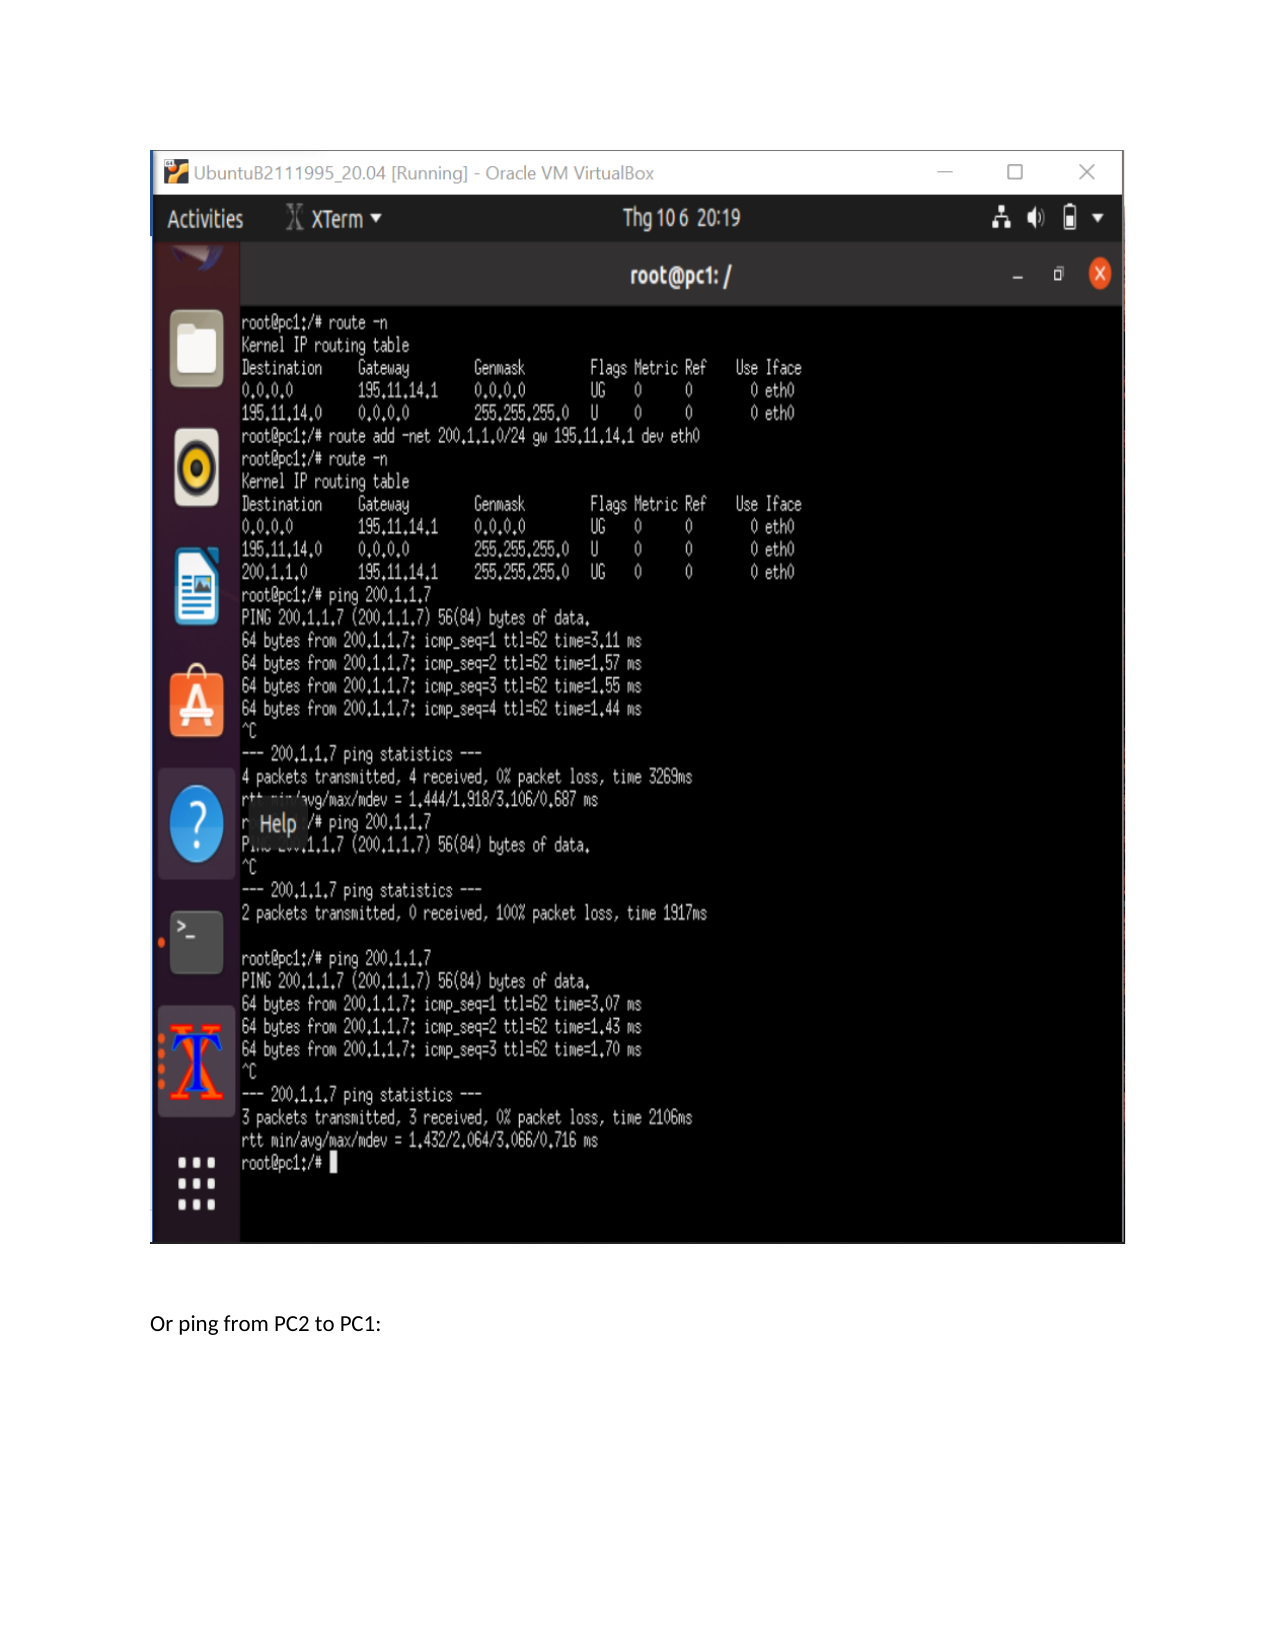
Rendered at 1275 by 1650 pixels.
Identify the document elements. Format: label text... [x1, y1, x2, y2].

picture [150, 150, 1125, 1244]
text Or ping from PC2 to PC1: [150, 1309, 1125, 1337]
